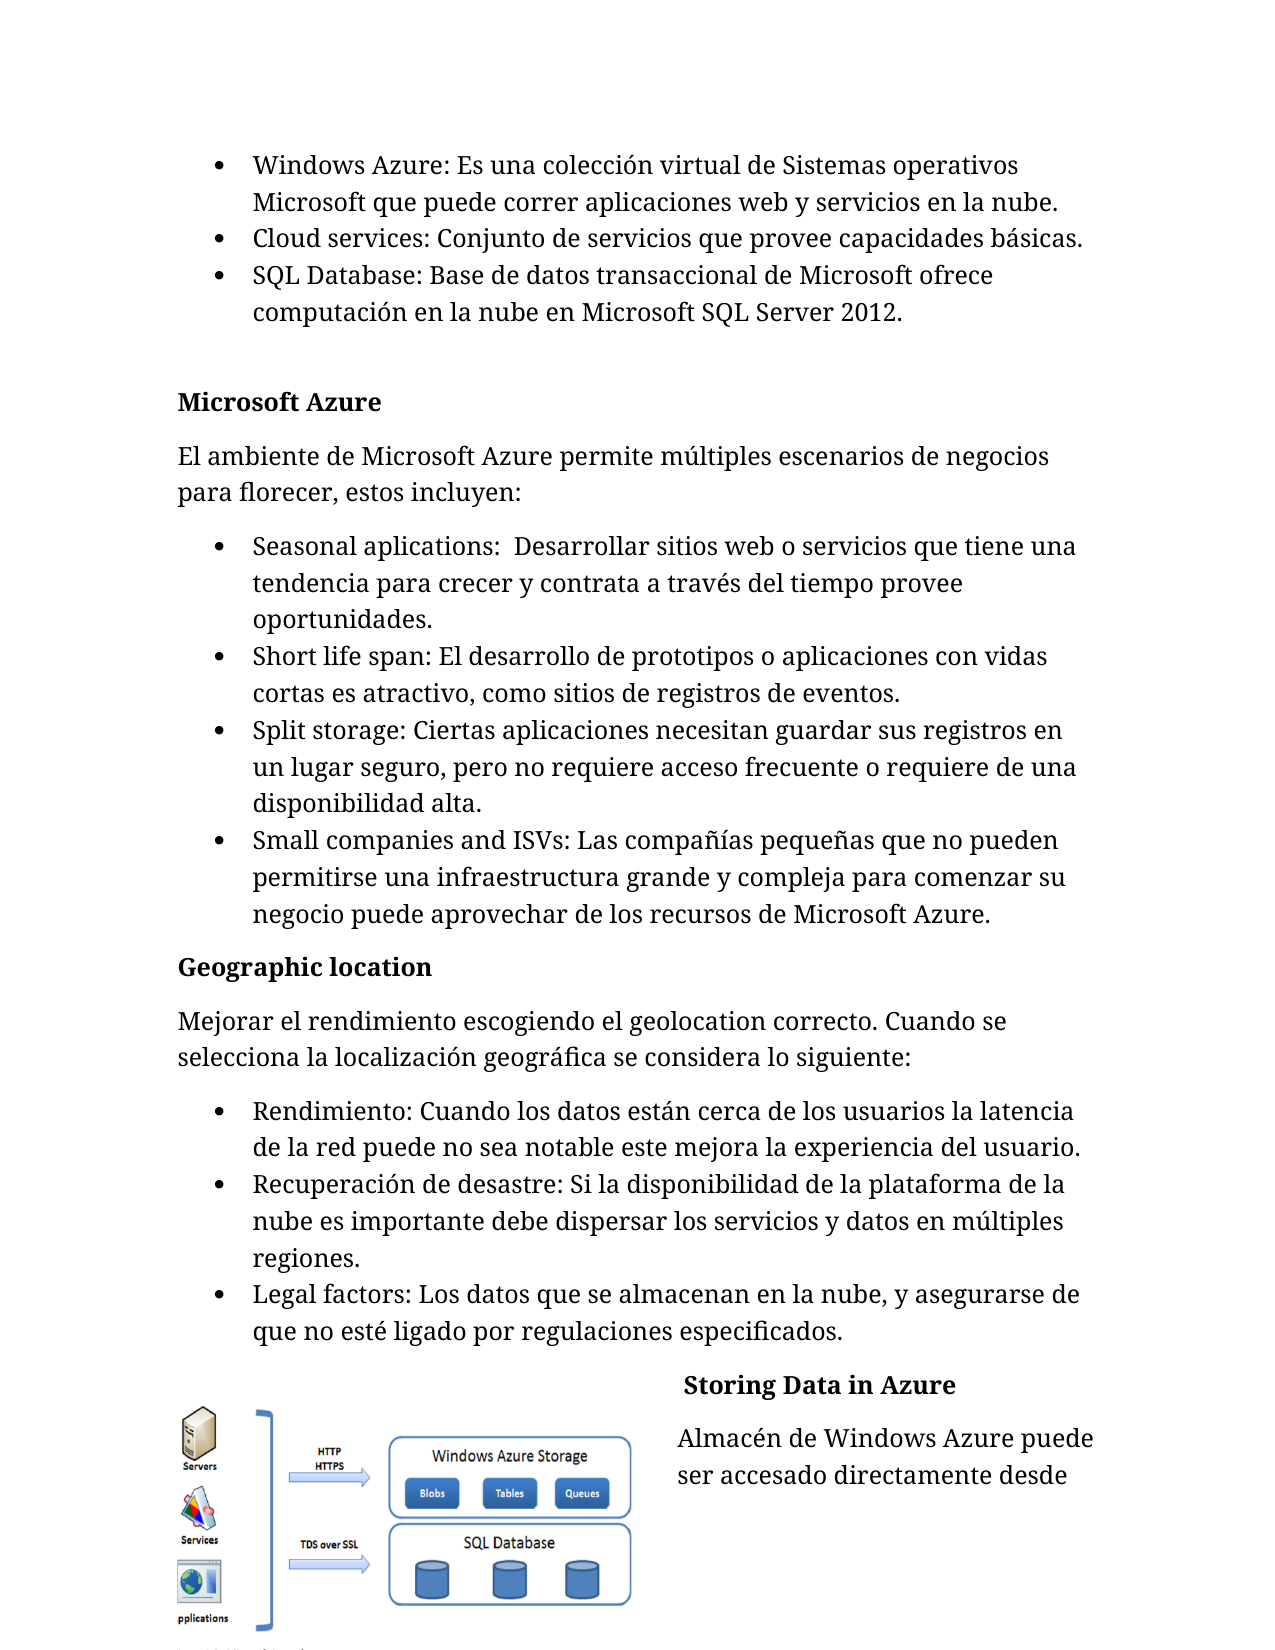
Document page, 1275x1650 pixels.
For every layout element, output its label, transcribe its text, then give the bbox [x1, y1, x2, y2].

list SQL Database: Base de datos transaccional de Microsoft ofrece computación en la nube en Microsoft SQL Server 2012. [215, 258, 1098, 329]
picture [177, 1390, 659, 1650]
list Small companies and ISVs: Las compañías pequeñas que no pueden permitirse una infraestructura grande y compleja para comenzar su negocio puede aprovechar de los recursos de Microsoft Azure. [215, 823, 1098, 930]
text Microsoft Azure [177, 385, 1098, 419]
list Split storage: Ciertas aplicaciones necesitan guardar sus registros en un lugar seguro, pero no requiere acceso frecuente o requiere de una disponibilidad alta. [215, 712, 1098, 820]
text Mejorar el rendimiento escogiendo el geolocation correcto. Cuando se selecciona la localización geográfica se considera lo siguiente: [177, 1003, 1098, 1074]
list Rendimiento: Cuando los datos están cerca de los usuarios la latencia de la red puede no sea notable este mejora la experiencia del usuario. [215, 1093, 1098, 1164]
list Recuperación de desastre: Si la disponibilidad de la plataforma de la nube es importante debe dispersar los servicios y datos en múltiples regiones. [215, 1167, 1098, 1274]
text Geographic location [177, 950, 1098, 984]
list Seasonal aplications: Desarrollar sitios web o servicios que tiene una tendencia para crecer y contrata a través del tiempo provee oportunidades. [215, 528, 1098, 636]
list Cloud services: Conjunto de servicios que provee capacidades básicas. [215, 221, 1098, 255]
text El ambiente de Microsoft Azure permite múltiples escenarios de negocios para florecer, estos incluyen: [177, 438, 1098, 509]
list Short life span: El desarrollo de prototipos o aplicaciones con vidas cortas es atractivo, como sitios de registros de eventos. [215, 639, 1098, 710]
list Windows Azure: Es una colección virtual de Sistemas operativos Microsoft que puede correr aplicaciones web y servicios en la nube. [215, 148, 1098, 218]
list Legal factors: Los datos que se almacenan en la nube, y asegurarse de que no esté ligado por regulaciones especificados. [215, 1277, 1098, 1348]
text Storing Data in Azure [177, 1367, 1098, 1401]
